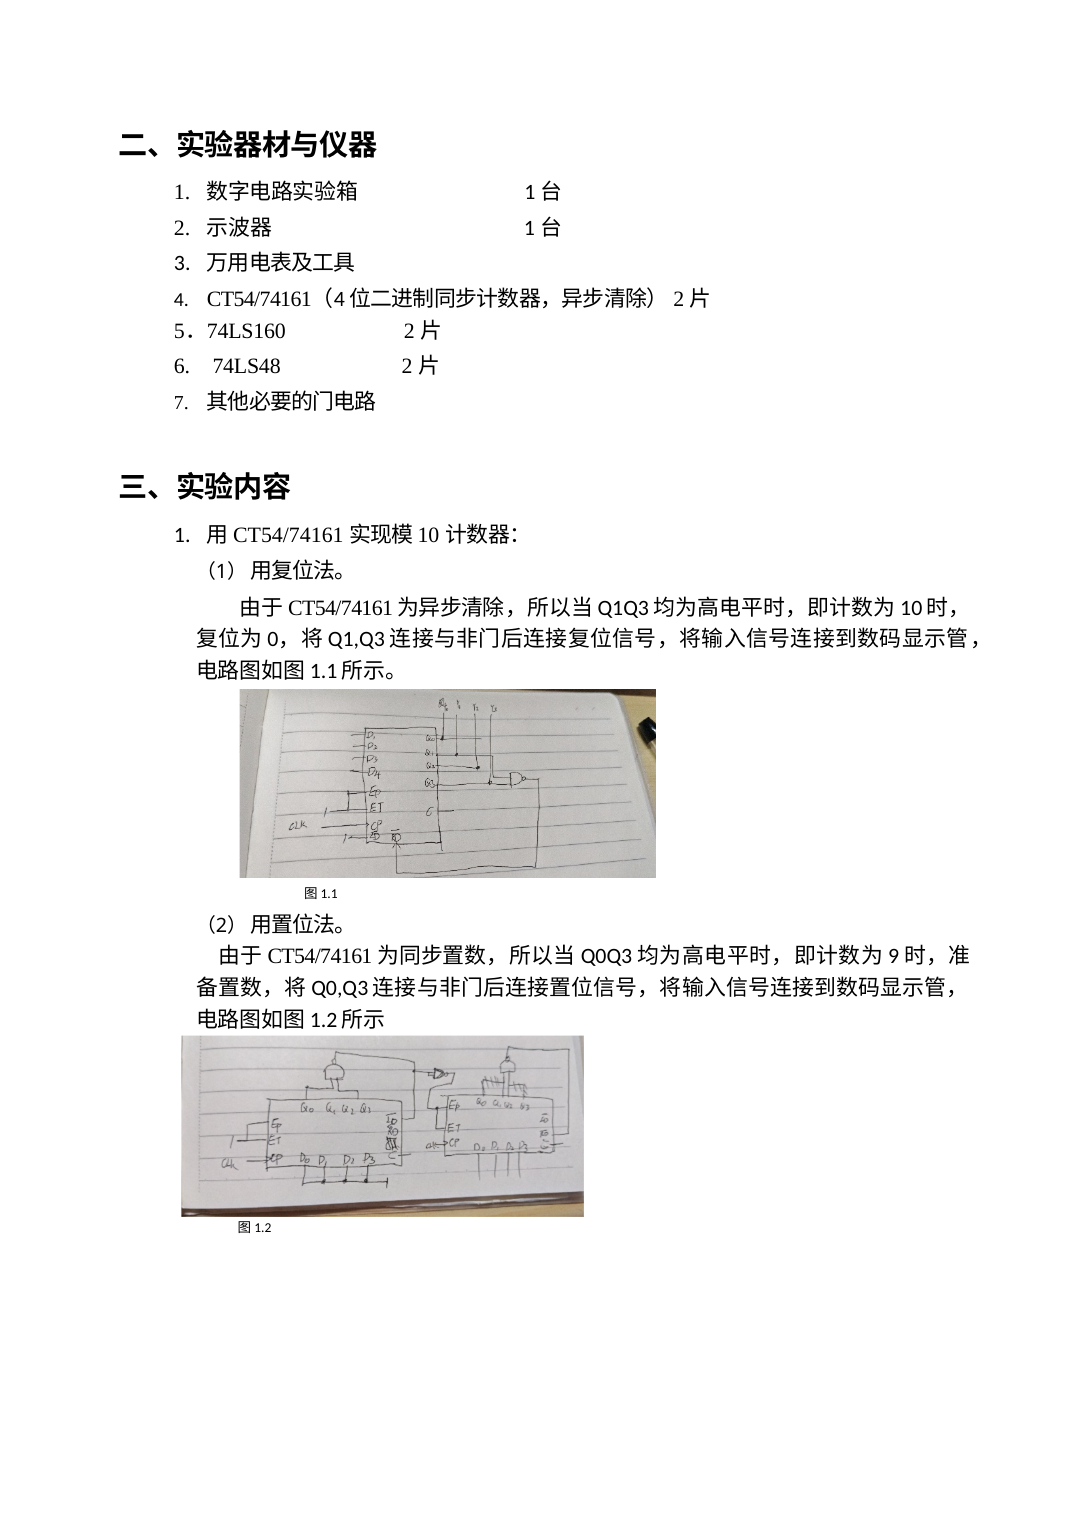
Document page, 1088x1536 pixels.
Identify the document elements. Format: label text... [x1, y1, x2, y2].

list 其他必要的门电路 [174, 384, 971, 416]
list 74LS48 2 片 [174, 348, 971, 380]
list 用CT54/74161 实现模 10 计数器： [174, 517, 971, 548]
picture [182, 1036, 583, 1216]
text 由于CT54/74161为异步清除，所以当Q1Q3均为高电平时，即计数为10时，复位为0，将Q1,Q3连接与非门后连接复位信号，将输入信号连接到数码显示管，电路图如图1.1所示。 [196, 590, 971, 685]
text 图 1.2 [119, 1217, 971, 1236]
list 用置位法。 [196, 907, 971, 938]
list CT54/74161（4 位二进制同步计数器，异步清除） 2 片 [174, 281, 971, 313]
list 万用电表及工具 [174, 245, 971, 277]
picture [239, 689, 656, 878]
list 数字电路实验箱 1 台 [174, 174, 971, 206]
text 图 1.1 [196, 882, 971, 902]
text 由于CT54/74161为同步置数，所以当Q0Q3均为高电平时，即计数为9时，准备置数，将Q0,Q3连接与非门后连接置位信号，将输入信号连接到数码显示管，电路图如图1.2所示 [196, 938, 971, 1033]
text 5．74LS160 2 片 [174, 313, 971, 344]
list 示波器 1 台 [174, 210, 971, 242]
subtitle 三、实验内容 [119, 464, 971, 506]
list 用复位法。 [196, 553, 971, 585]
subtitle 二、实验器材与仪器 [119, 121, 971, 164]
